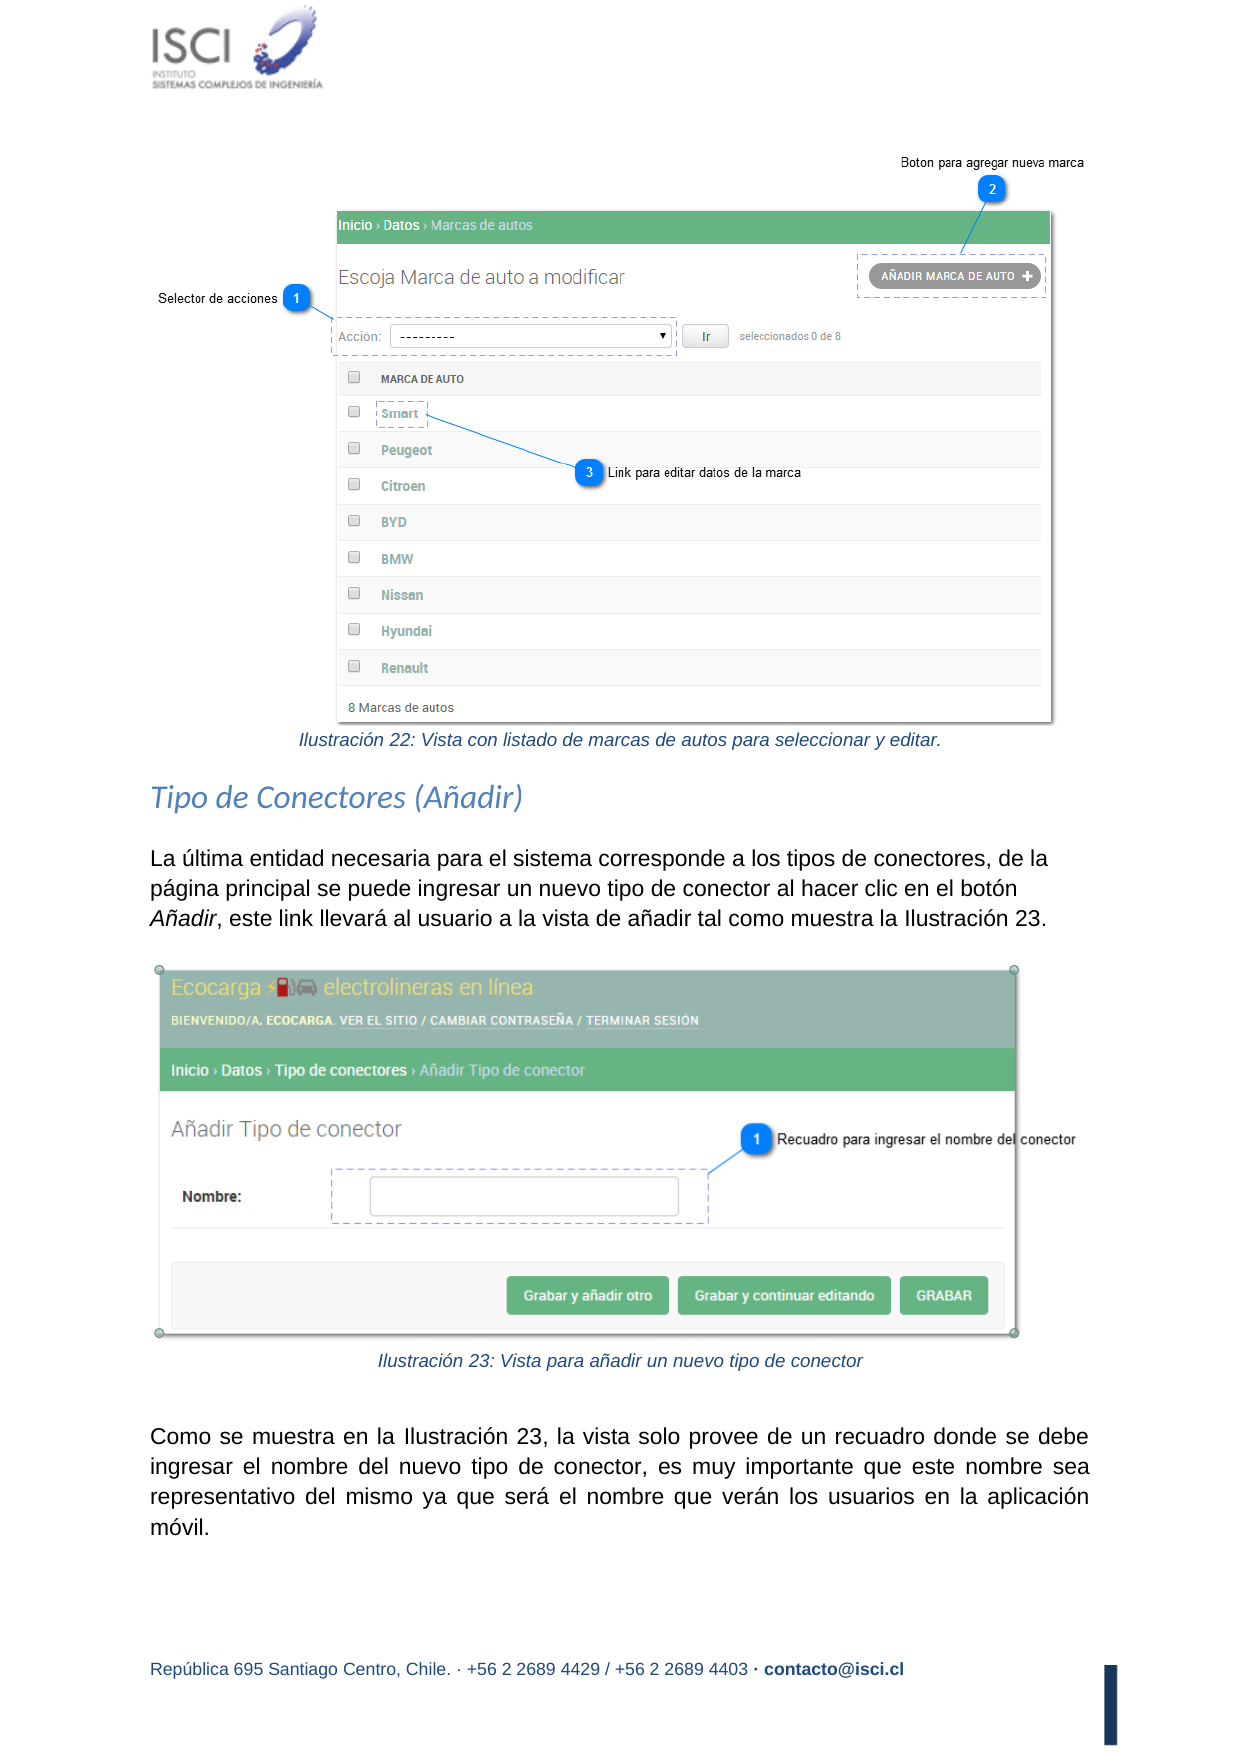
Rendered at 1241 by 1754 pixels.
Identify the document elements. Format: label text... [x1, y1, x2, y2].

picture [150, 150, 1091, 726]
text La última entidad necesaria para el sistema corresponde a los tipos de conectores, de la página principal se puede ingresar un nuevo tipo de conector al hacer clic en el botón Añadir, este link llevará al usuario a la vista de añadir tal como muestra la Ilustración 23. [150, 845, 1090, 932]
subtitle Tipo de Conectores (Añadir) [150, 776, 1090, 817]
picture [1103, 1665, 1119, 1747]
picture [150, 965, 1091, 1347]
picture [150, 0, 325, 95]
text Como se muestra en la Ilustración 23, la vista solo provee de un recuadro donde se debe ingresar el nombre del nuevo tipo de conector, es muy importante que este nombre sea representativo del mismo ya que será el nombre que verán los usuarios en la aplicación móvil. [150, 1423, 1090, 1540]
